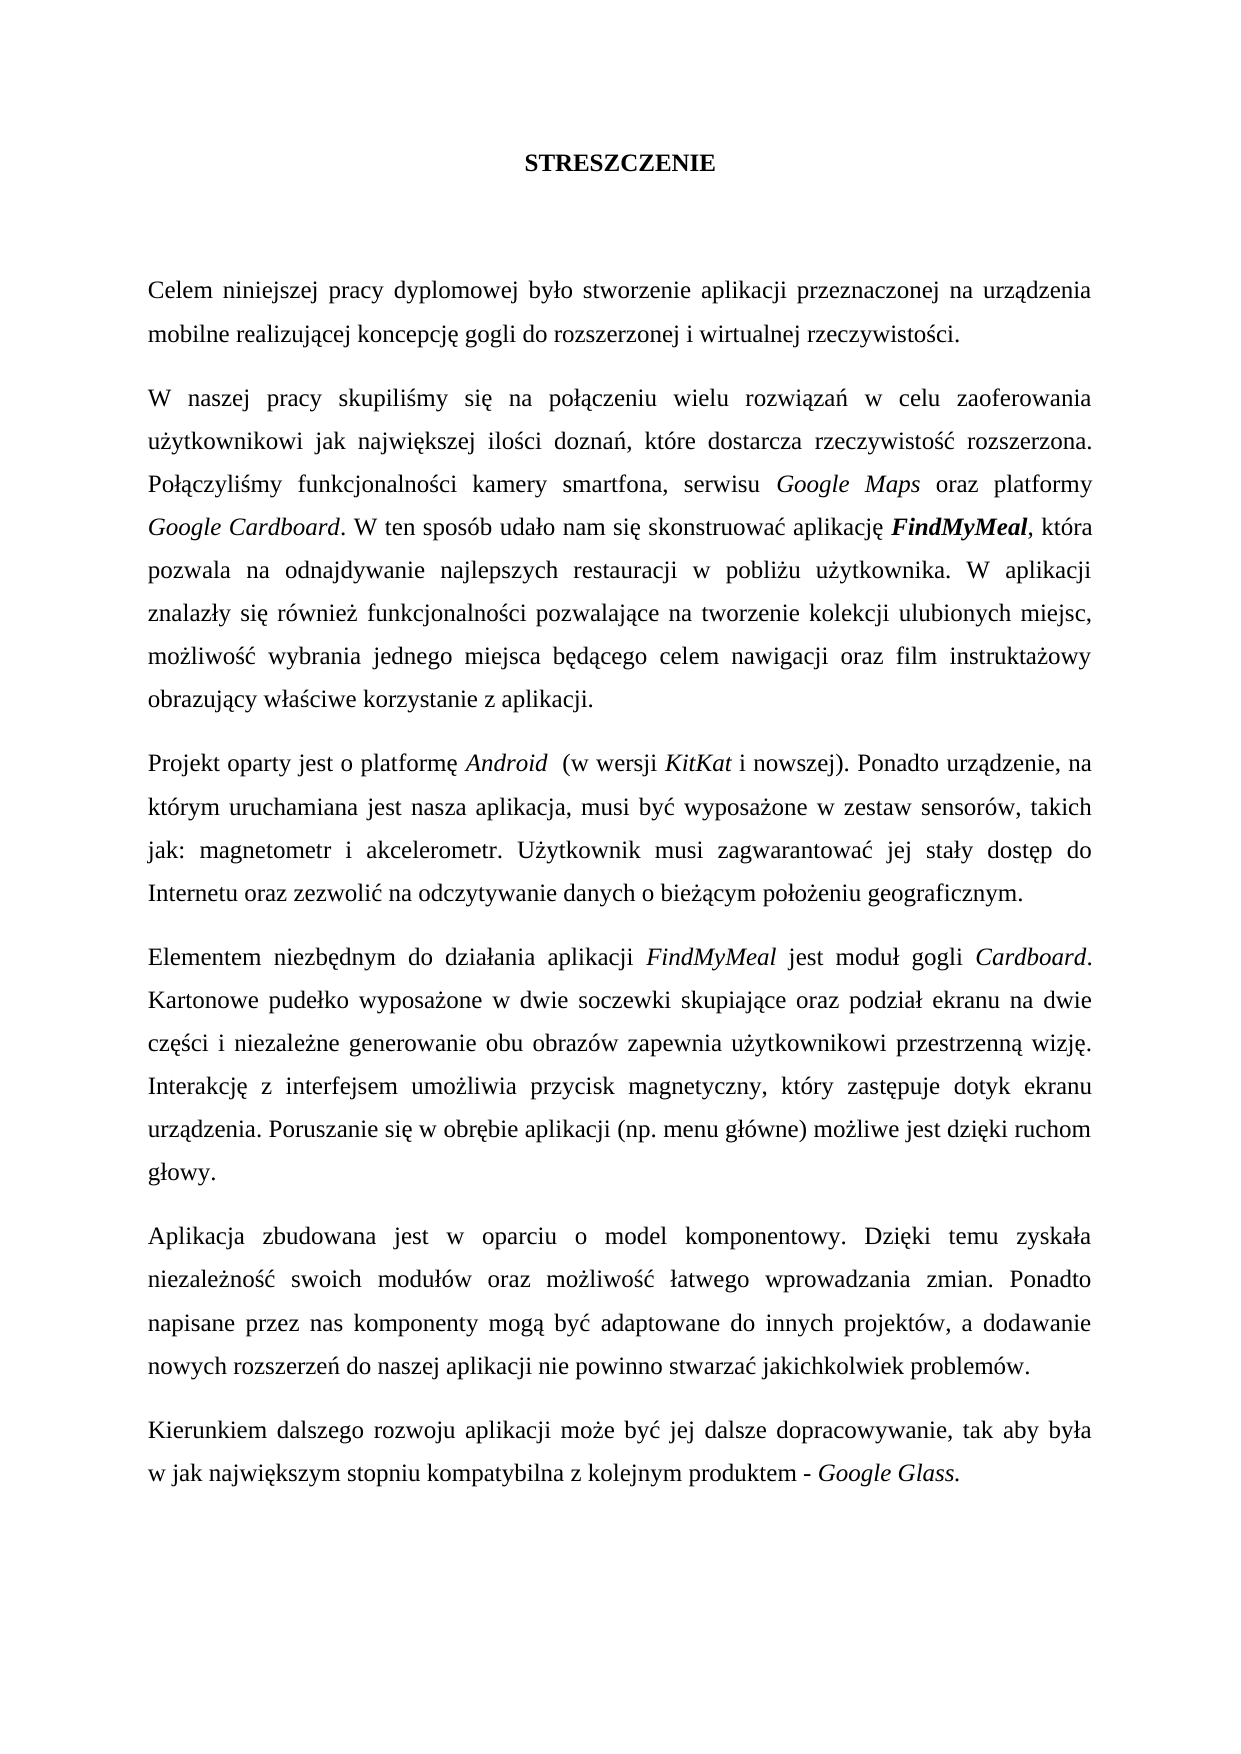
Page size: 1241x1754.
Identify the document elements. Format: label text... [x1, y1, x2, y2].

text STRESZCZENIE [148, 148, 1092, 176]
text Elementem niezbędnym do działania aplikacji FindMyMeal jest moduł gogli Cardboard. Kartonowe pudełko wyposażone w dwie soczewki skupiające oraz podział ekranu na dwie części i niezależne generowanie obu obrazów zapewnia użytkownikowi przestrzenną wizję. Interakcję z interfejsem umożliwia przycisk magnetyczny, który zastępuje dotyk ekranu urządzenia. Poruszanie się w obrębie aplikacji (np. menu główne) możliwe jest dzięki ruchom głowy. [148, 942, 1092, 1186]
text Aplikacja zbudowana jest w oparciu o model komponentowy. Dzięki temu zyskała niezależność swoich modułów oraz możliwość łatwego wprowadzania zmian. Ponadto napisane przez nas komponenty mogą być adaptowane do innych projektów, a dodawanie nowych rozszerzeń do naszej aplikacji nie powinno stwarzać jakichkolwiek problemów. [148, 1221, 1092, 1379]
text W naszej pracy skupiliśmy się na połączeniu wielu rozwiązań w celu zaoferowania użytkownikowi jak największej ilości doznań, które dostarcza rzeczywistość rozszerzona. Połączyliśmy funkcjonalności kamery smartfona, serwisu Google Maps oraz platformy Google Cardboard. W ten sposób udało nam się skonstruować aplikację FindMyMeal, która pozwala na odnajdywanie najlepszych restauracji w pobliżu użytkownika. W aplikacji znalazły się również funkcjonalności pozwalające na tworzenie kolekcji ulubionych miejsc, możliwość wybrania jednego miejsca będącego celem nawigacji oraz film instruktażowy obrazujący właściwe korzystanie z aplikacji. [148, 383, 1092, 713]
text Celem niniejszej pracy dyplomowej było stworzenie aplikacji przeznaczonej na urządzenia mobilne realizującej koncepcję gogli do rozszerzonej i wirtualnej rzeczywistości. [148, 276, 1092, 347]
text Projekt oparty jest o platformę Android (w wersji KitKat i nowszej). Ponadto urządzenie, na którym uruchamiana jest nasza aplikacja, musi być wyposażone w zestaw sensorów, takich jak: magnetometr i akcelerometr. Użytkownik musi zagwarantować jej stały dostęp do Internetu oraz zezwolić na odczytywanie danych o bieżącym położeniu geograficznym. [148, 748, 1092, 907]
text Kierunkiem dalszego rozwoju aplikacji może być jej dalsze dopracowywanie, tak aby była w jak największym stopniu kompatybilna z kolejnym produktem - Google Glass. [148, 1415, 1092, 1487]
